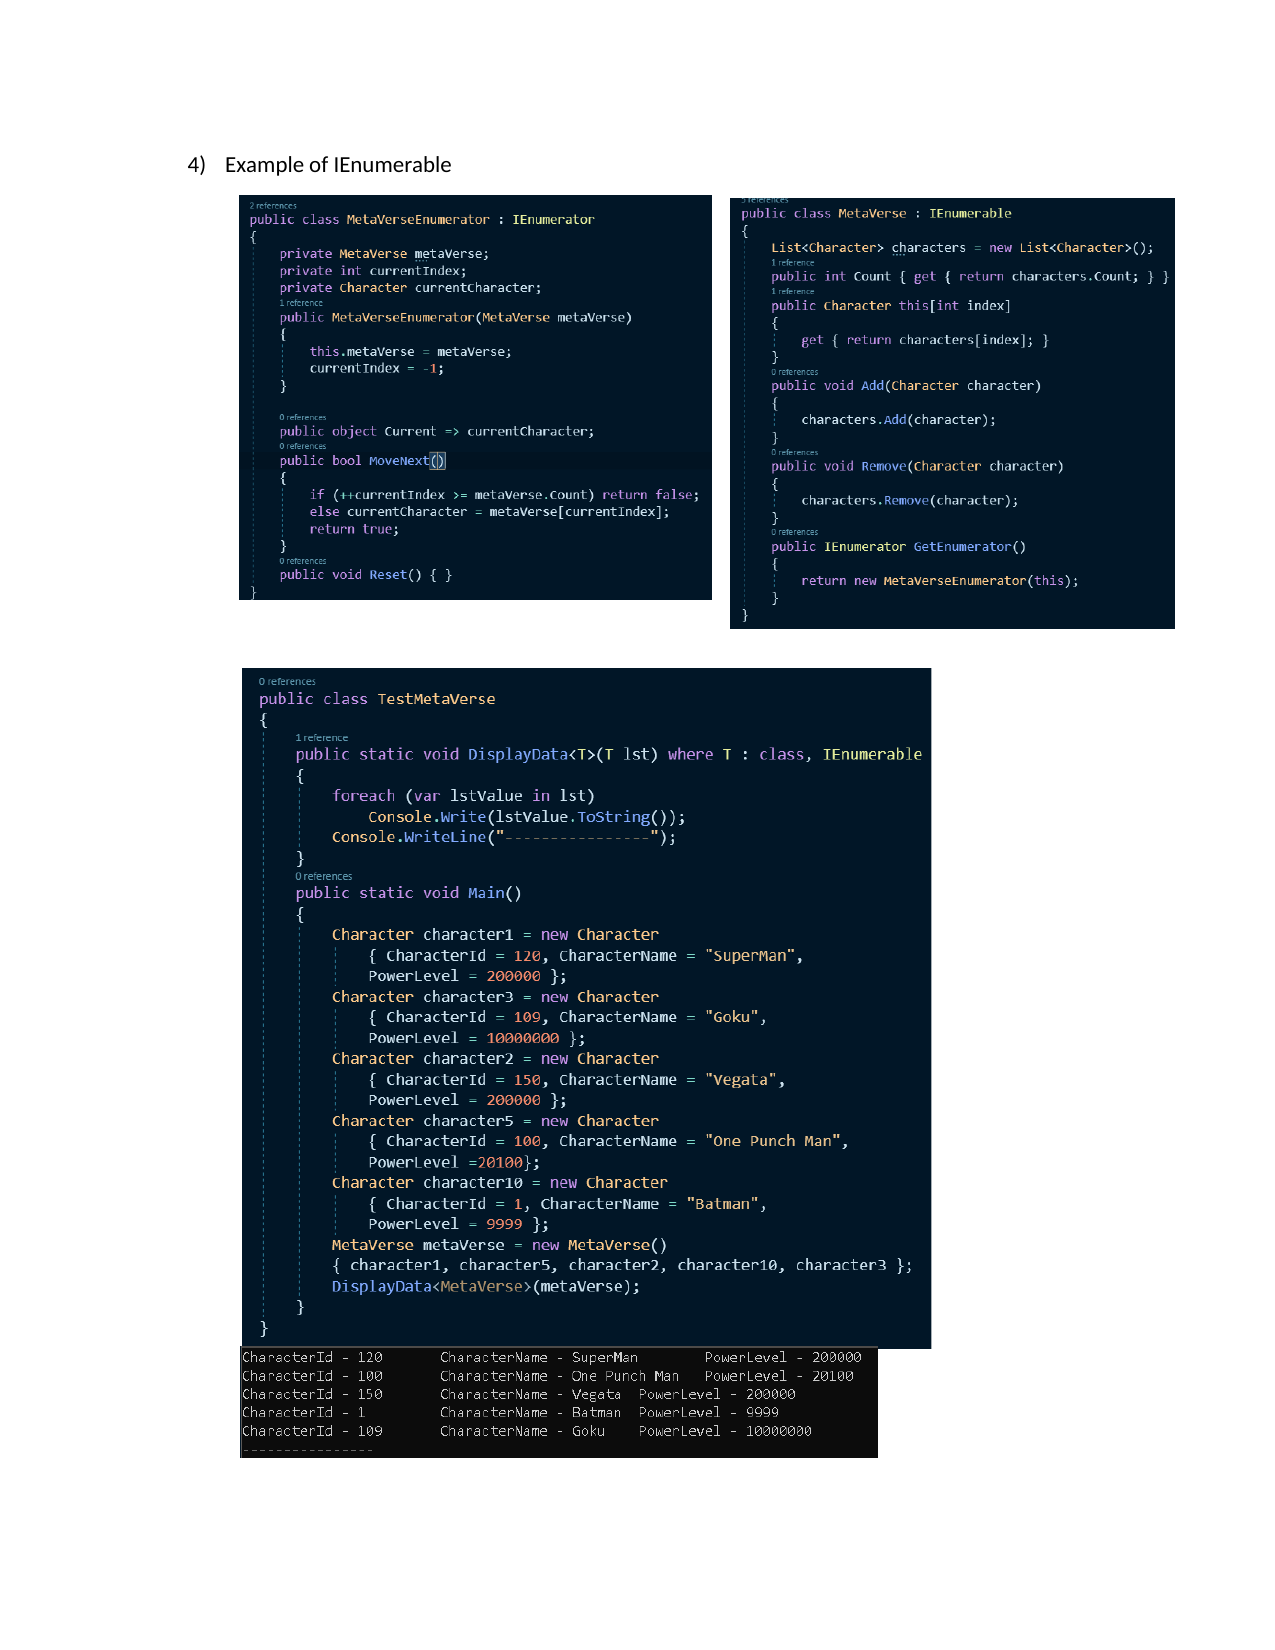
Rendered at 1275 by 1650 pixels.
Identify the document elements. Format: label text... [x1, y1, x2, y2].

picture [225, 657, 932, 1462]
picture [225, 180, 1200, 656]
list Example of IEnumerable [187, 150, 1125, 178]
